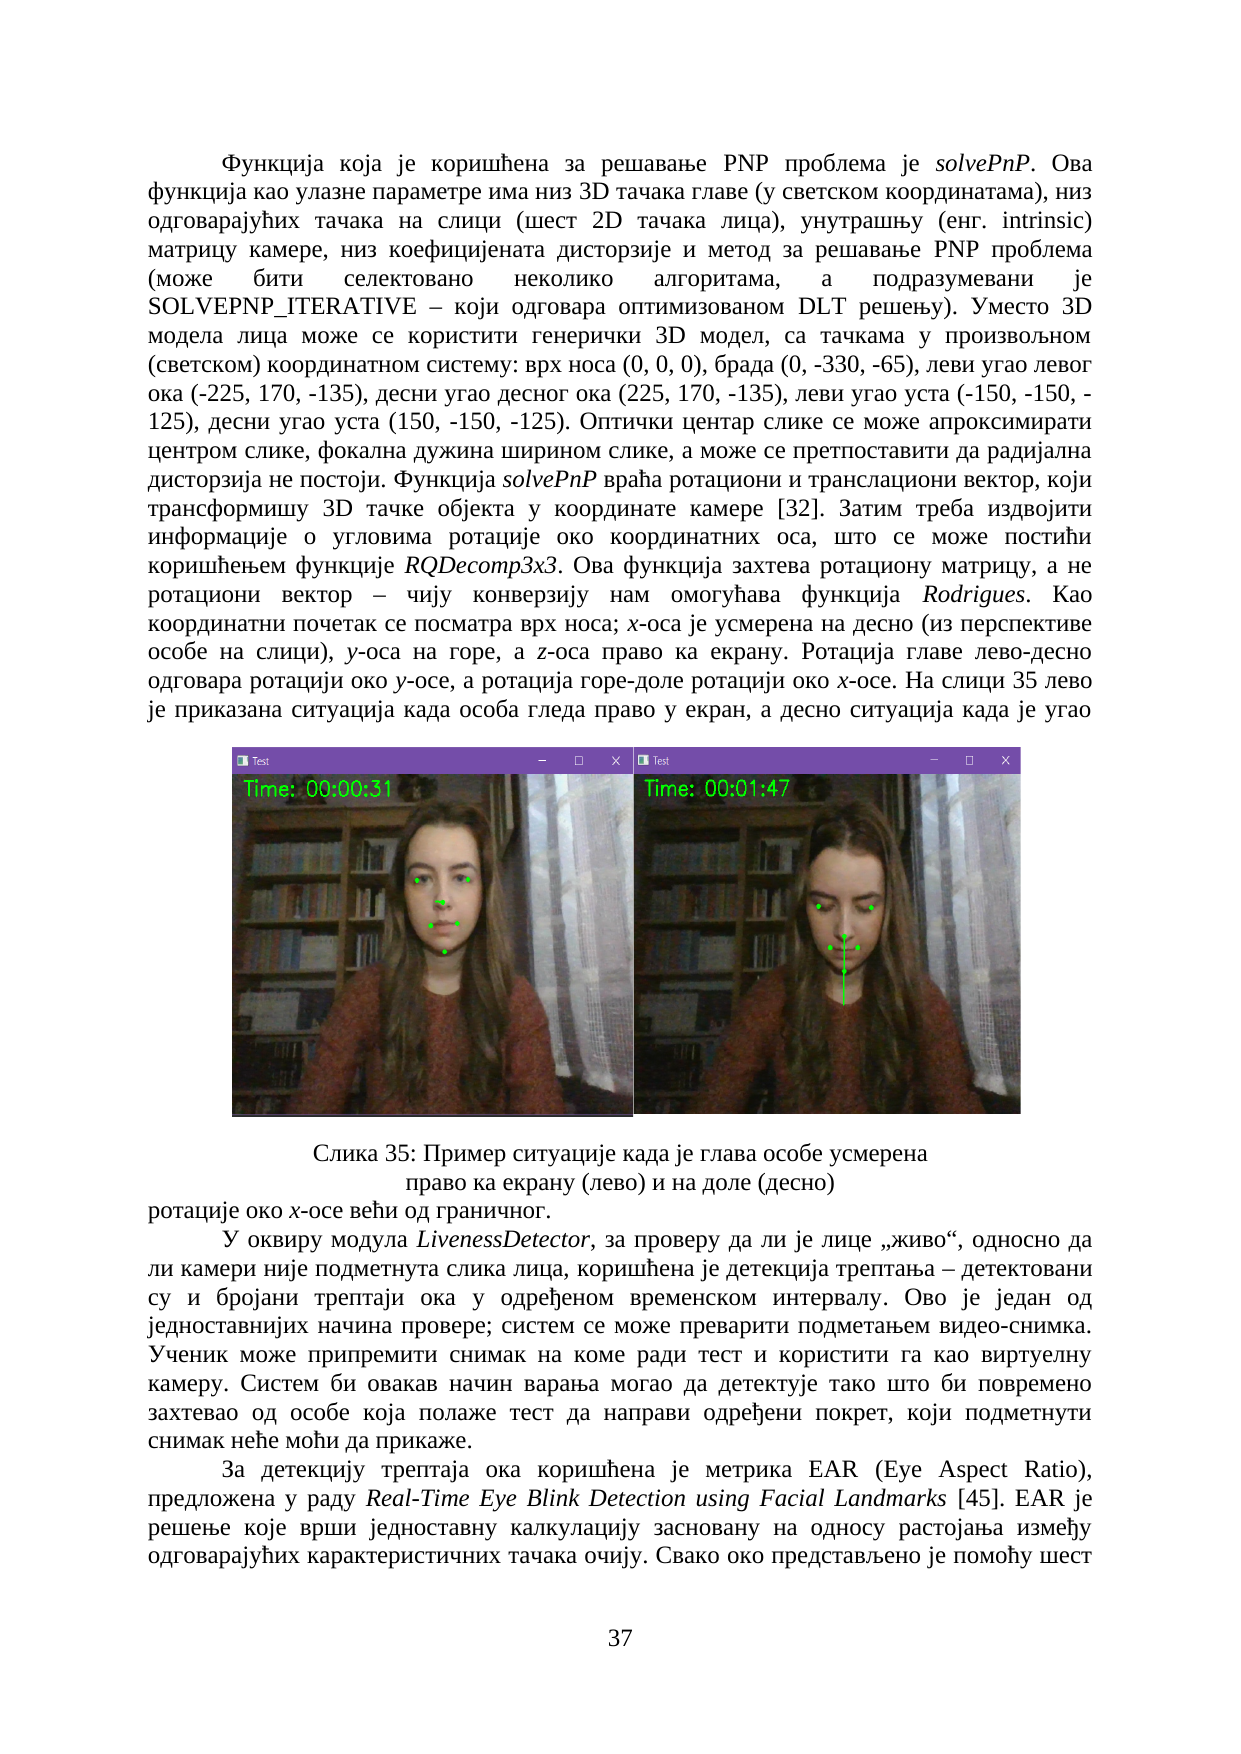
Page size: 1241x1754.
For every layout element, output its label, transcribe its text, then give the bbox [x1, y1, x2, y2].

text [148, 1454, 1093, 1569]
picture [232, 747, 1021, 1117]
text У оквиру модула LivenessDetector, за проверу да ли је лице „живо“, односно да ли камери није подметнута слика лица, коришћена је детекција трептања – детектовани су и бројани трептаји ока у одређеном временском интервалу. Ово је један од једноставнијих начина провере; систем се може преварити подметањем видео-снимка. Ученик може припремити снимак на коме ради тест и користити га као виртуелну камеру. Систем би овакав начин варања могао да детектује тако што би повремено захтевао од особе која полаже тест да направи одређени покрет, који подметнути снимак неће моћи да прикаже. [148, 1224, 1093, 1454]
